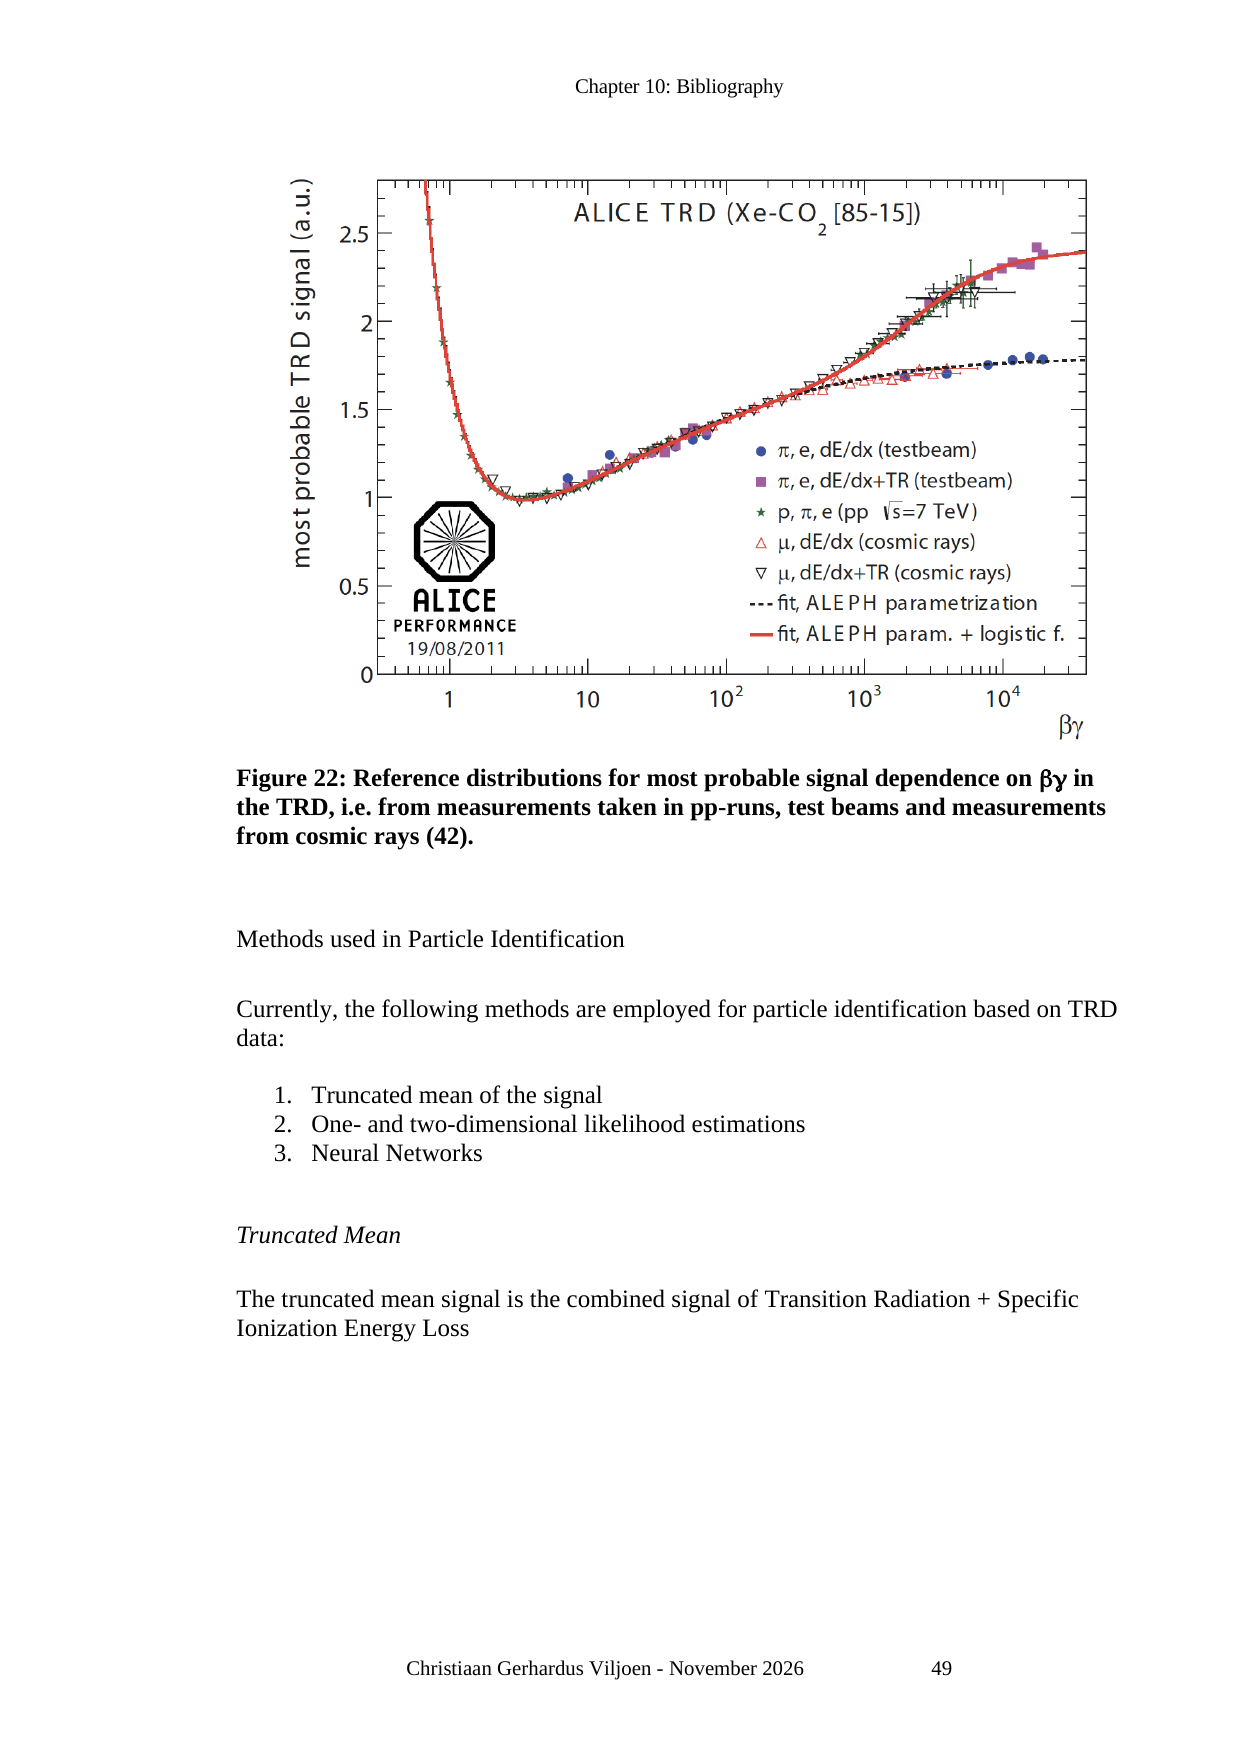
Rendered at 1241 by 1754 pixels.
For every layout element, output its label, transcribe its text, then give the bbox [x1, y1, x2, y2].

list Truncated mean of the signal [274, 1080, 1122, 1109]
text The truncated mean signal is the combined signal of Transition Radiation + Specific Ionization Energy Loss [236, 1284, 1122, 1342]
subtitle Methods used in Particle Identification [236, 924, 1122, 953]
text Figure 22: Reference distributions for most probable signal dependence on in the TRD, i.e. from measurements taken in pp-runs, test beams and measurements from cosmic rays. [236, 764, 1122, 849]
picture [236, 135, 1123, 764]
list One- and two-dimensional likelihood estimations [274, 1109, 1122, 1138]
text Currently, the following methods are employed for particle identification based on TRD data: [236, 994, 1122, 1052]
subtitle Truncated Mean [236, 1220, 1122, 1249]
list Neural Networks [274, 1138, 1122, 1167]
